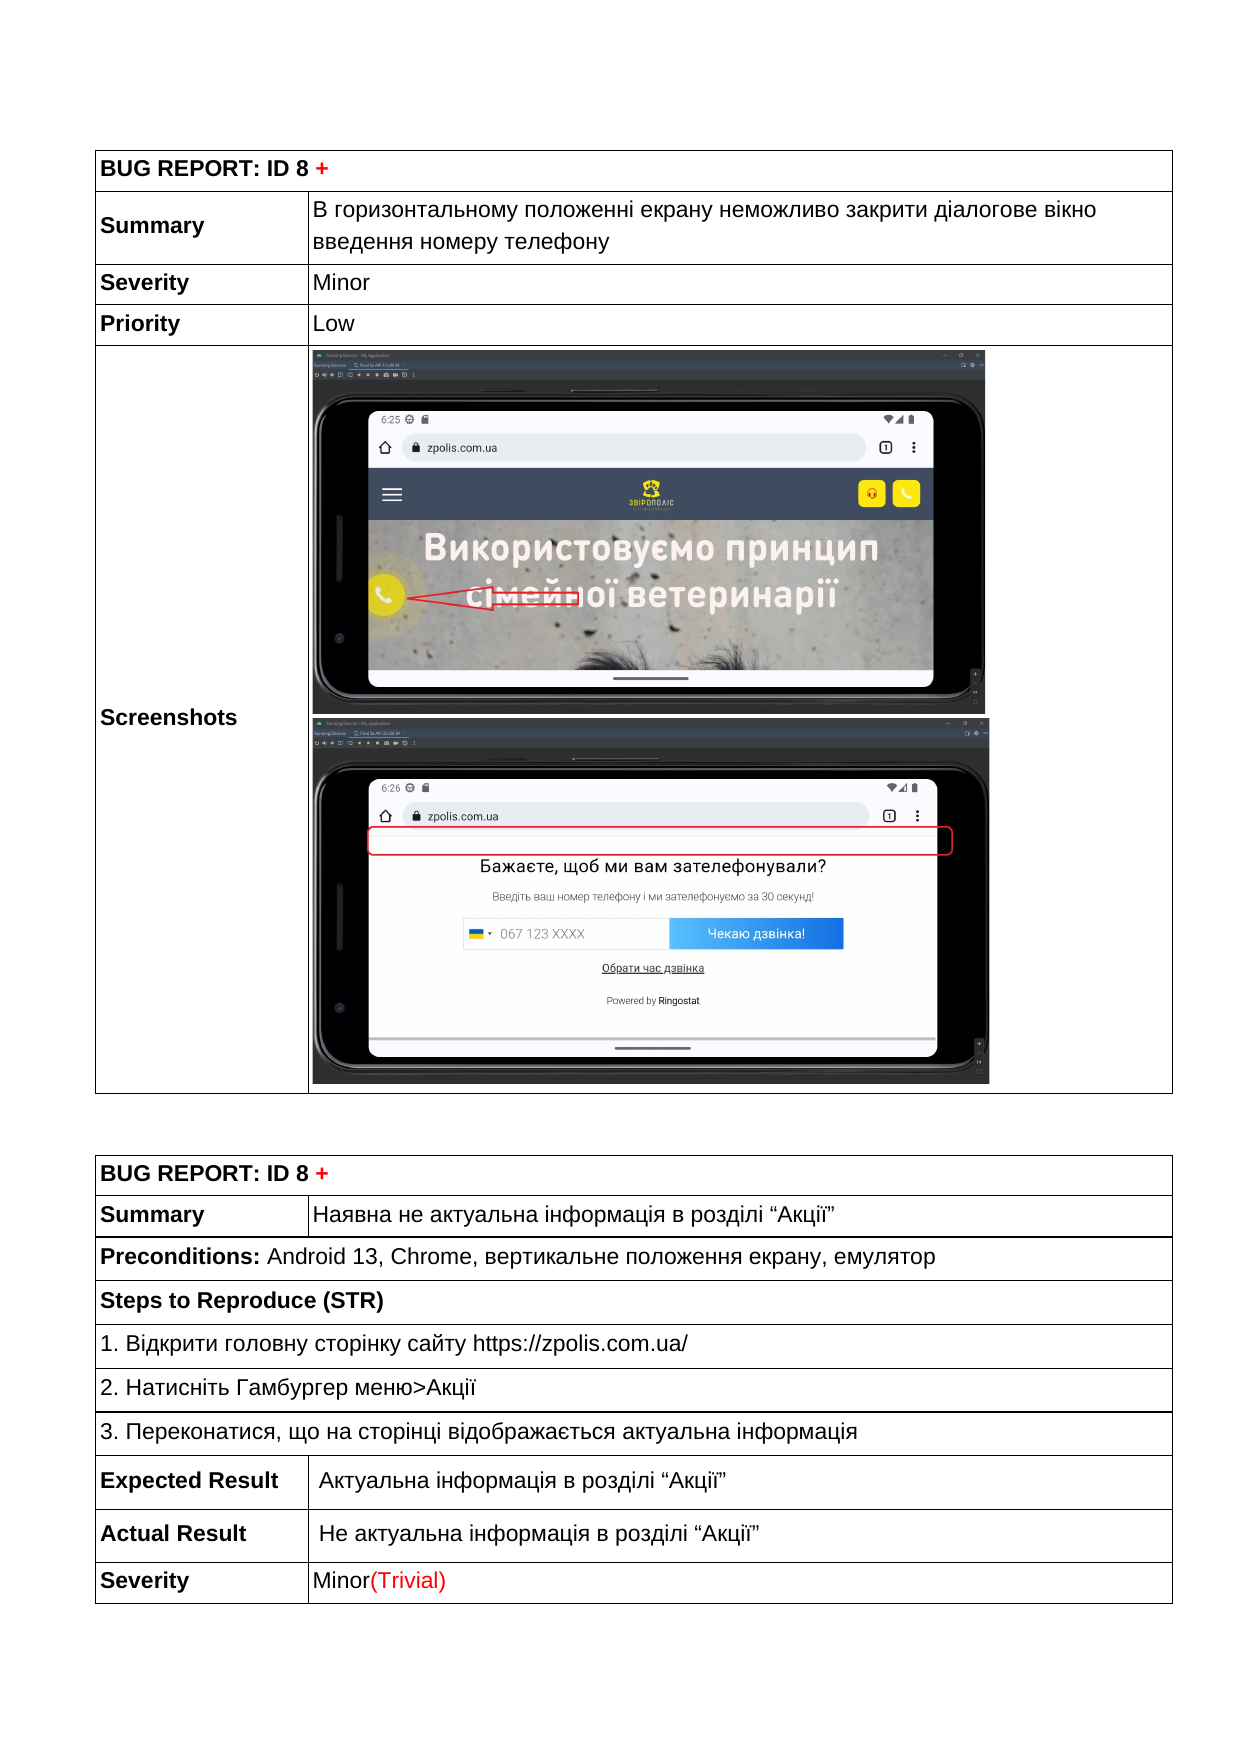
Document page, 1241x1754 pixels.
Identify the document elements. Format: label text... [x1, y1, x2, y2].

table_cell Preconditions: Android 13, Chrome, вертикальне положення екрану, емулятор [96, 1238, 1172, 1280]
table_cell Наявна не актуальна інформація в розділі “Акції” [309, 1196, 1172, 1236]
table_cell Actual Result [96, 1510, 308, 1562]
table_cell Актуальна інформація в розділі “Акції” [309, 1456, 1172, 1508]
table_cell Steps to Reproduce (STR) [96, 1281, 1172, 1324]
table_cell Summary [96, 192, 308, 263]
table_cell Expected Result [96, 1456, 308, 1508]
table_cell Summary [96, 1196, 308, 1236]
table_cell 1. Відкрити головну сторінку сайту https://zpolis.com.ua/ [96, 1325, 1172, 1368]
table_cell Screenshots [96, 346, 308, 1093]
picture [312, 718, 990, 1084]
picture [312, 350, 986, 714]
table_cell Minor [309, 265, 1172, 304]
table_cell В горизонтальному положенні екрану неможливо закрити діалогове вікно введення номеру телефону [309, 192, 1172, 263]
table_cell Minor(Trivial) [309, 1563, 1172, 1603]
table_cell Severity [96, 265, 308, 304]
table_header BUG REPORT: ID 8 + [96, 151, 1172, 191]
table_cell Severity [96, 1563, 308, 1603]
table_header BUG REPORT: ID 8 + [96, 1156, 1172, 1195]
table_cell 2. Натисніть Гамбургер меню>Акції [96, 1369, 1172, 1411]
table_cell [309, 346, 1172, 1093]
table_cell 3. Переконатися, що на сторінці відображається актуальна інформація [96, 1413, 1172, 1455]
table_cell Low [309, 305, 1172, 345]
table_cell Не актуальна інформація в розділі “Акції” [309, 1510, 1172, 1562]
table_cell Priority [96, 305, 308, 345]
